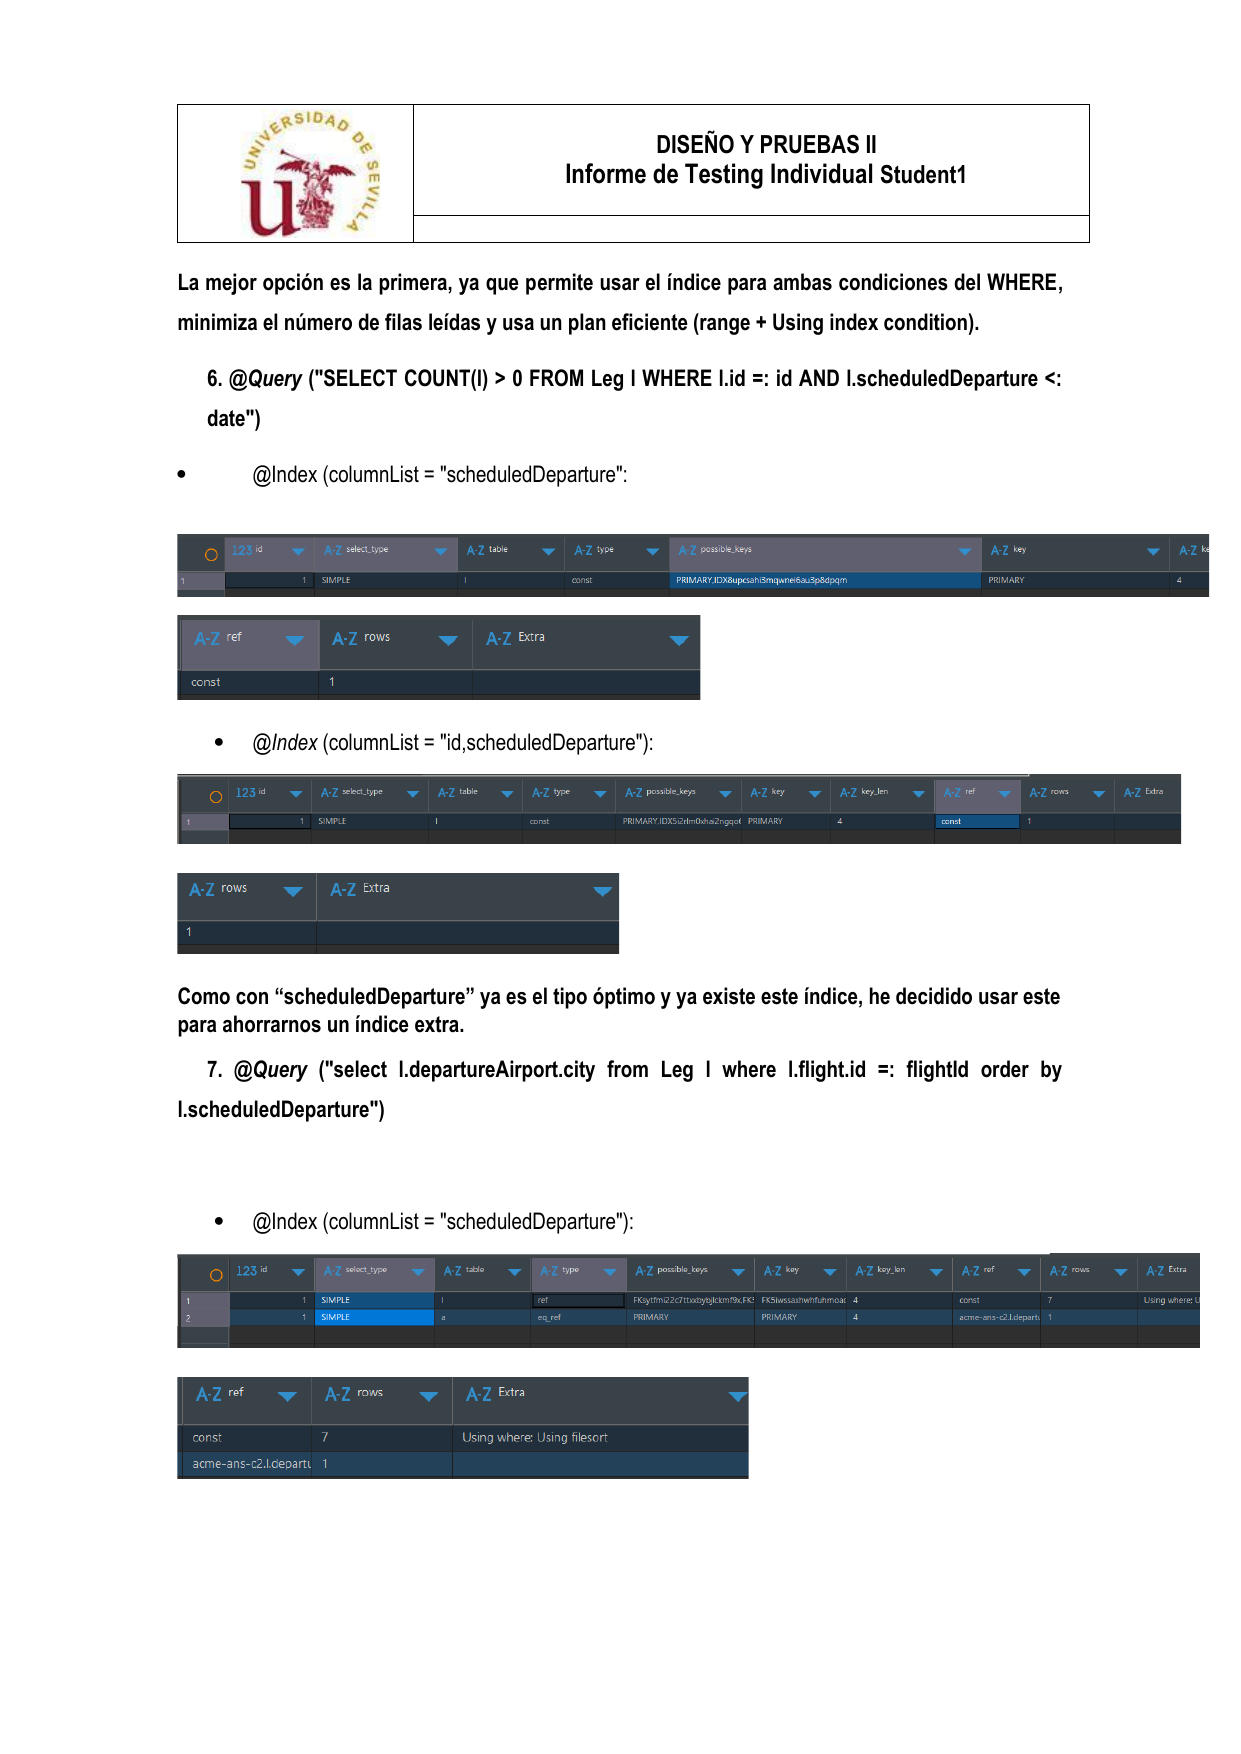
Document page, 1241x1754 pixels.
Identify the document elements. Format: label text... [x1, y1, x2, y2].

list @Index (columnList = "scheduledDeparture"): [215, 1208, 1063, 1234]
picture [177, 1253, 1200, 1348]
picture [177, 1377, 749, 1479]
list @Index (columnList = "scheduledDeparture": [177, 461, 1063, 487]
text 6. @Query ("SELECT COUNT(l) > 0 FROM Leg l WHERE l.id =: id AND l.scheduledDeparture <: date") [207, 365, 1063, 431]
picture [177, 534, 1210, 597]
picture [177, 774, 1182, 844]
picture [177, 615, 701, 700]
picture [177, 873, 620, 954]
text Como con “scheduledDeparture” ya es el tipo óptimo y ya existe este índice, he decidido usar este para ahorrarnos un índice extra. [177, 983, 1063, 1038]
text La mejor opción es la primera, ya que permite usar el índice para ambas condiciones del WHERE, minimiza el número de filas leídas y usa un plan eficiente (range + Using index condition). [177, 269, 1063, 335]
picture [240, 109, 381, 238]
text 7. @Query ("select l.departureAirport.city from Leg l where l.flight.id =: flightId order by l.scheduledDeparture") [177, 1056, 1063, 1122]
list @Index (columnList = "id,scheduledDeparture"): [215, 729, 1063, 756]
